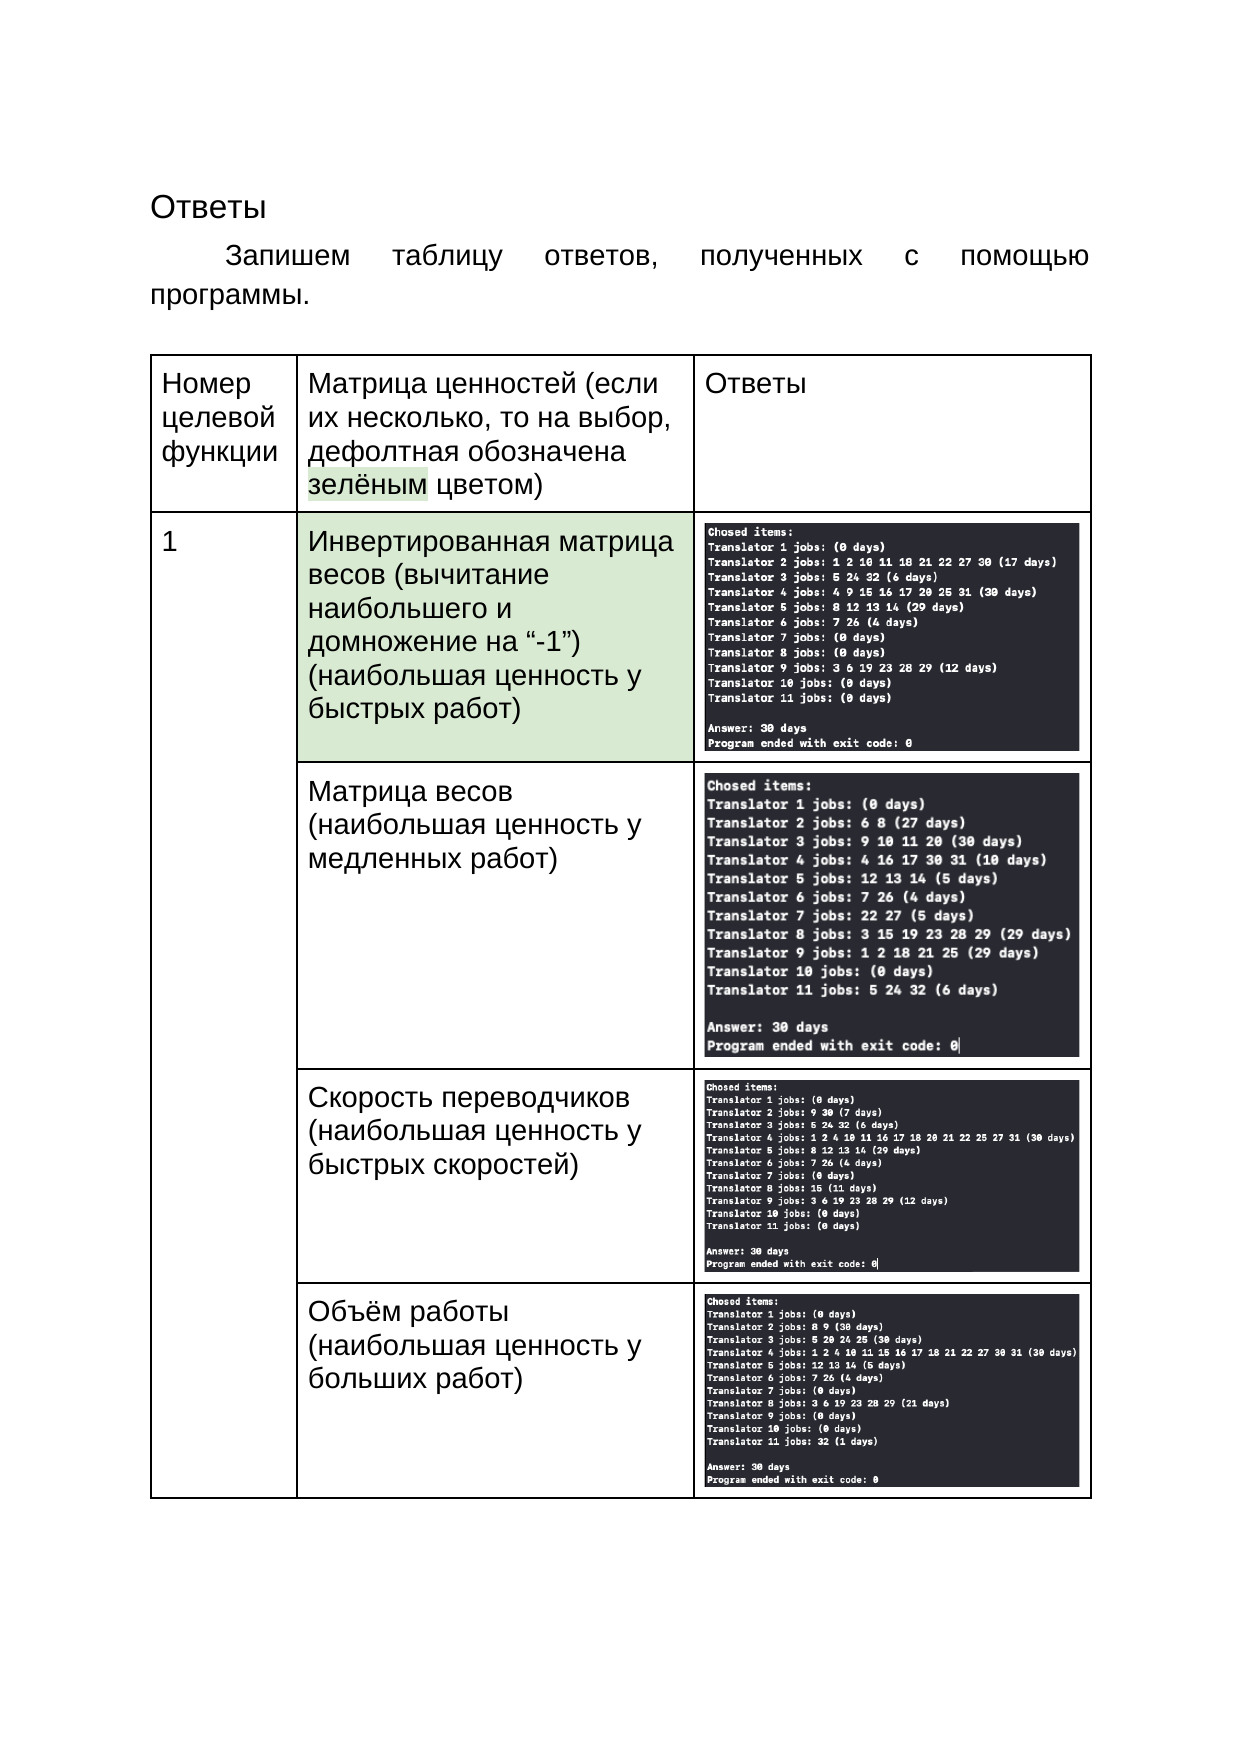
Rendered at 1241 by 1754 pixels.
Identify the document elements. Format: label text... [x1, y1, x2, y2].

table_cell [695, 763, 1090, 1067]
picture [704, 523, 1080, 751]
text Запишем таблицу ответов, полученных с помощью программы. [150, 238, 1090, 311]
table_cell [695, 1284, 1090, 1497]
table_cell Объём работы (наибольшая ценность у больших работ) [298, 1284, 693, 1497]
table_cell [695, 1070, 1090, 1282]
subtitle Ответы [150, 187, 1090, 226]
picture [704, 1080, 1080, 1272]
table_cell Инвертированная матрица весов (вычитание наибольшего и домножение на “-1”) (наибольшая ценность у быстрых работ) [298, 513, 693, 761]
table_header Ответы [695, 356, 1090, 511]
table_cell [695, 513, 1090, 761]
table_cell Матрица весов (наибольшая ценность у медленных работ) [298, 763, 693, 1067]
table_header Номер целевой функции [152, 356, 296, 511]
picture [704, 773, 1080, 1057]
table_cell Скорость переводчиков (наибольшая ценность у быстрых скоростей) [298, 1070, 693, 1282]
table_header Матрица ценностей (если их несколько, то на выбор, дефолтная обозначена зелёным цветом) [298, 356, 693, 511]
picture [704, 1294, 1080, 1487]
table_cell 1 [152, 513, 296, 1497]
